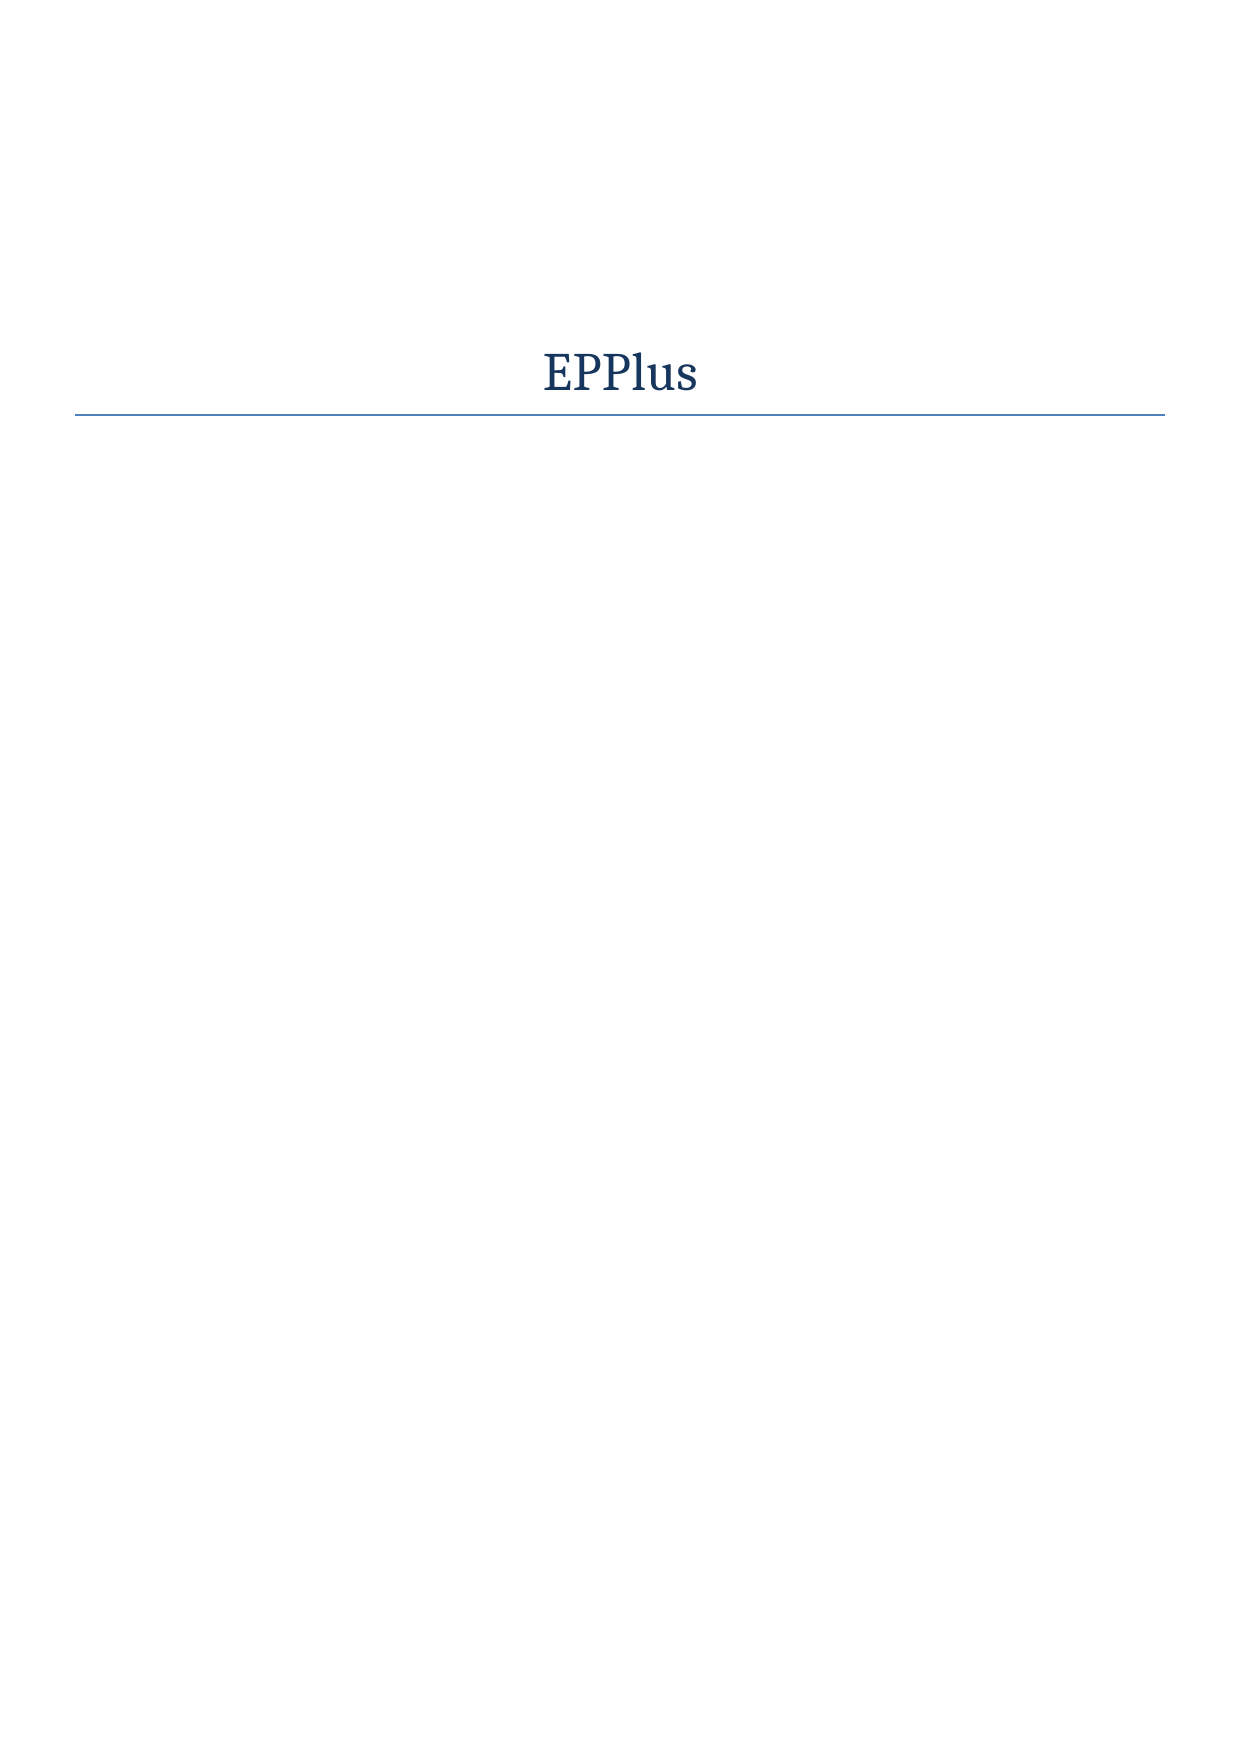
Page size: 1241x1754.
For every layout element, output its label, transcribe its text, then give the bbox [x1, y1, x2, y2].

title EPPlus [75, 341, 1165, 414]
